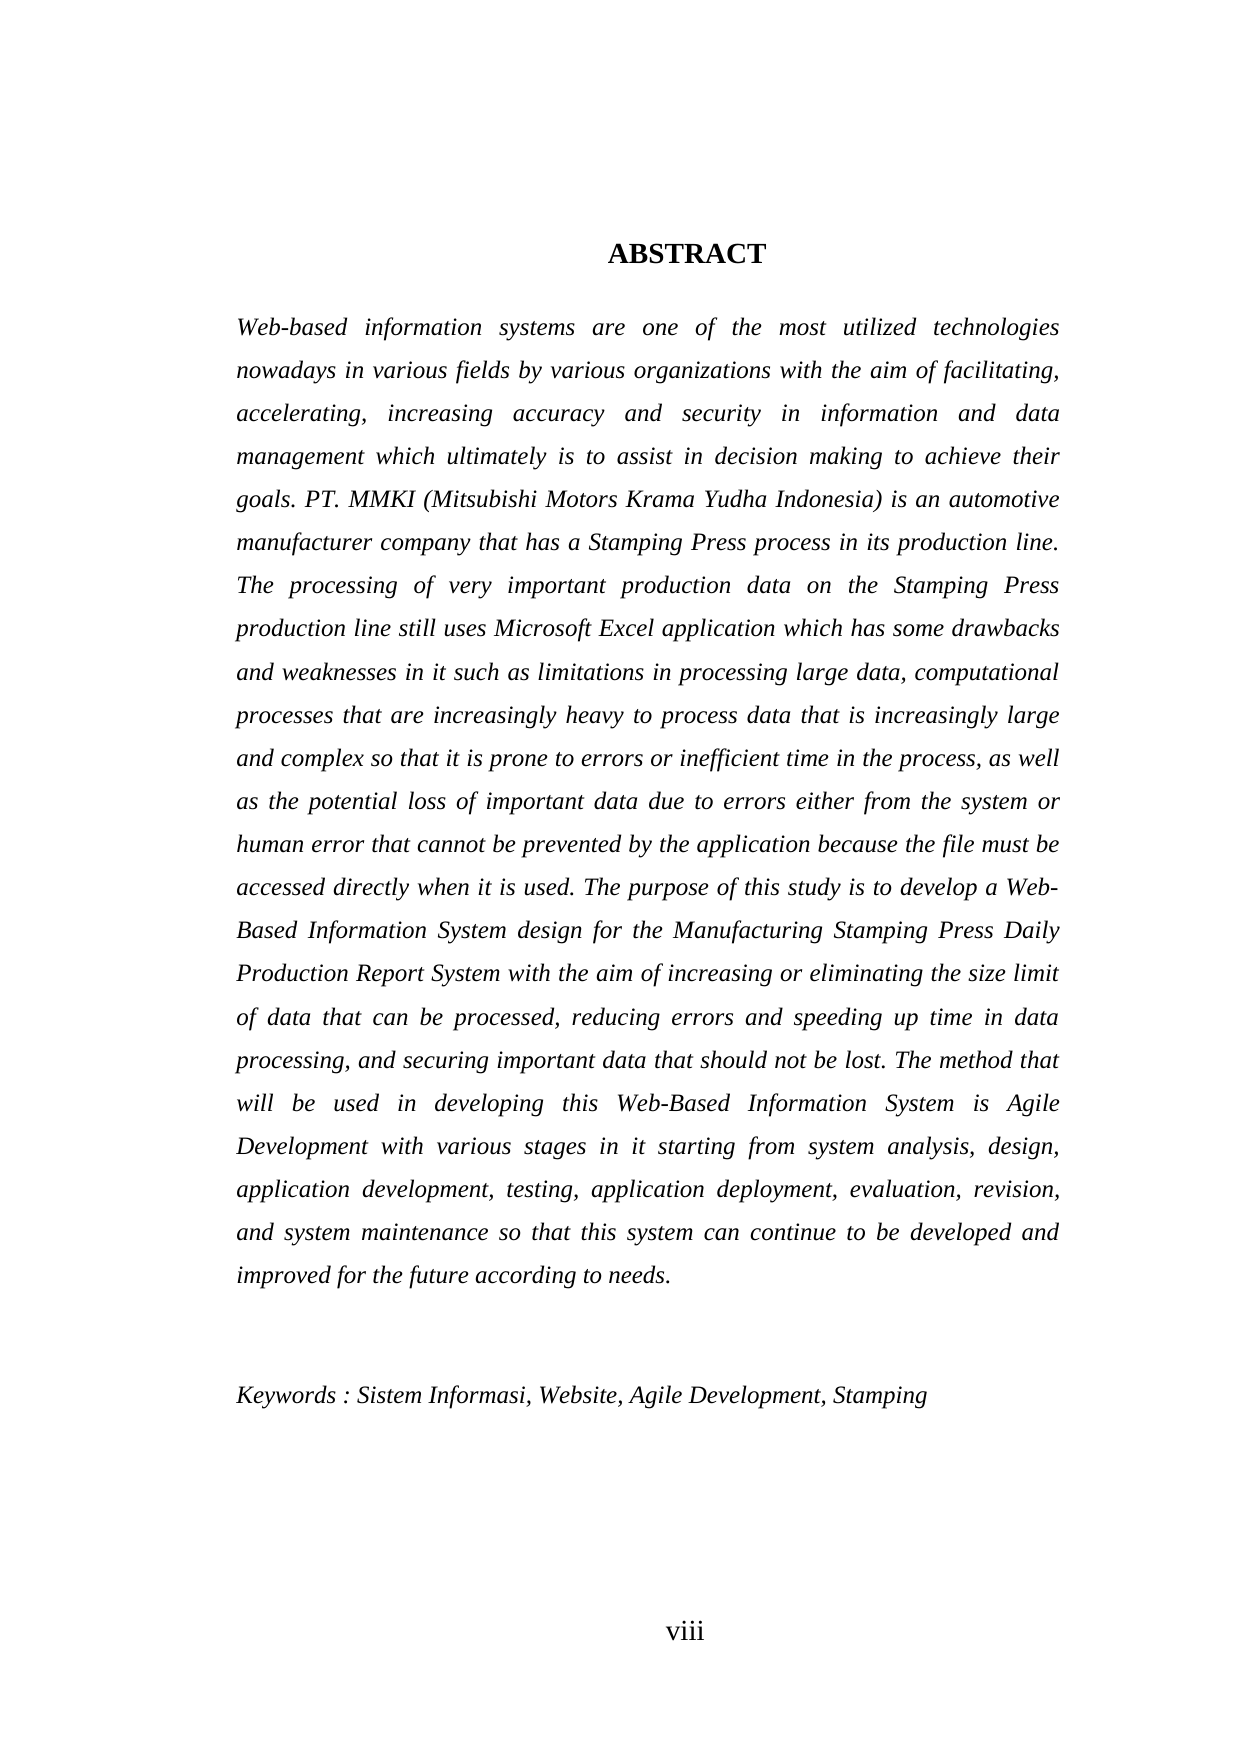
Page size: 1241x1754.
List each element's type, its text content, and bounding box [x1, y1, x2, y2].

text ABSTRACT [236, 236, 1063, 270]
text Keywords : Sistem Informasi, Website, Agile Development, Stamping [236, 1380, 1063, 1409]
text Web-based information systems are one of the most utilized technologies nowadays in various fields by various organizations with the aim of facilitating, accelerating, increasing accuracy and security in information and data management which ultimately is to assist in decision making to achieve their goals. PT. MMKI (Mitsubishi Motors Krama Yudha Indonesia) is an automotive manufacturer company that has a Stamping Press process in its production line. The processing of very important production data on the Stamping Press production line still uses Microsoft Excel application which has some drawbacks and weaknesses in it such as limitations in processing large data, computational processes that are increasingly heavy to process data that is increasingly large and complex so that it is prone to errors or inefficient time in the process, as well as the potential loss of important data due to errors either from the system or human error that cannot be prevented by the application because the file must be accessed directly when it is used. The purpose of this study is to develop a Web-Based Information System design for the Manufacturing Stamping Press Daily Production Report System with the aim of increasing or eliminating the size limit of data that can be processed, reducing errors and speeding up time in data processing, and securing important data that should not be lost. The method that will be used in developing this Web-Based Information System is Agile Development with various stages in it starting from system analysis, design, application development, testing, application deployment, evaluation, revision, and system maintenance so that this system can continue to be developed and improved for the future according to needs. [236, 312, 1063, 1289]
